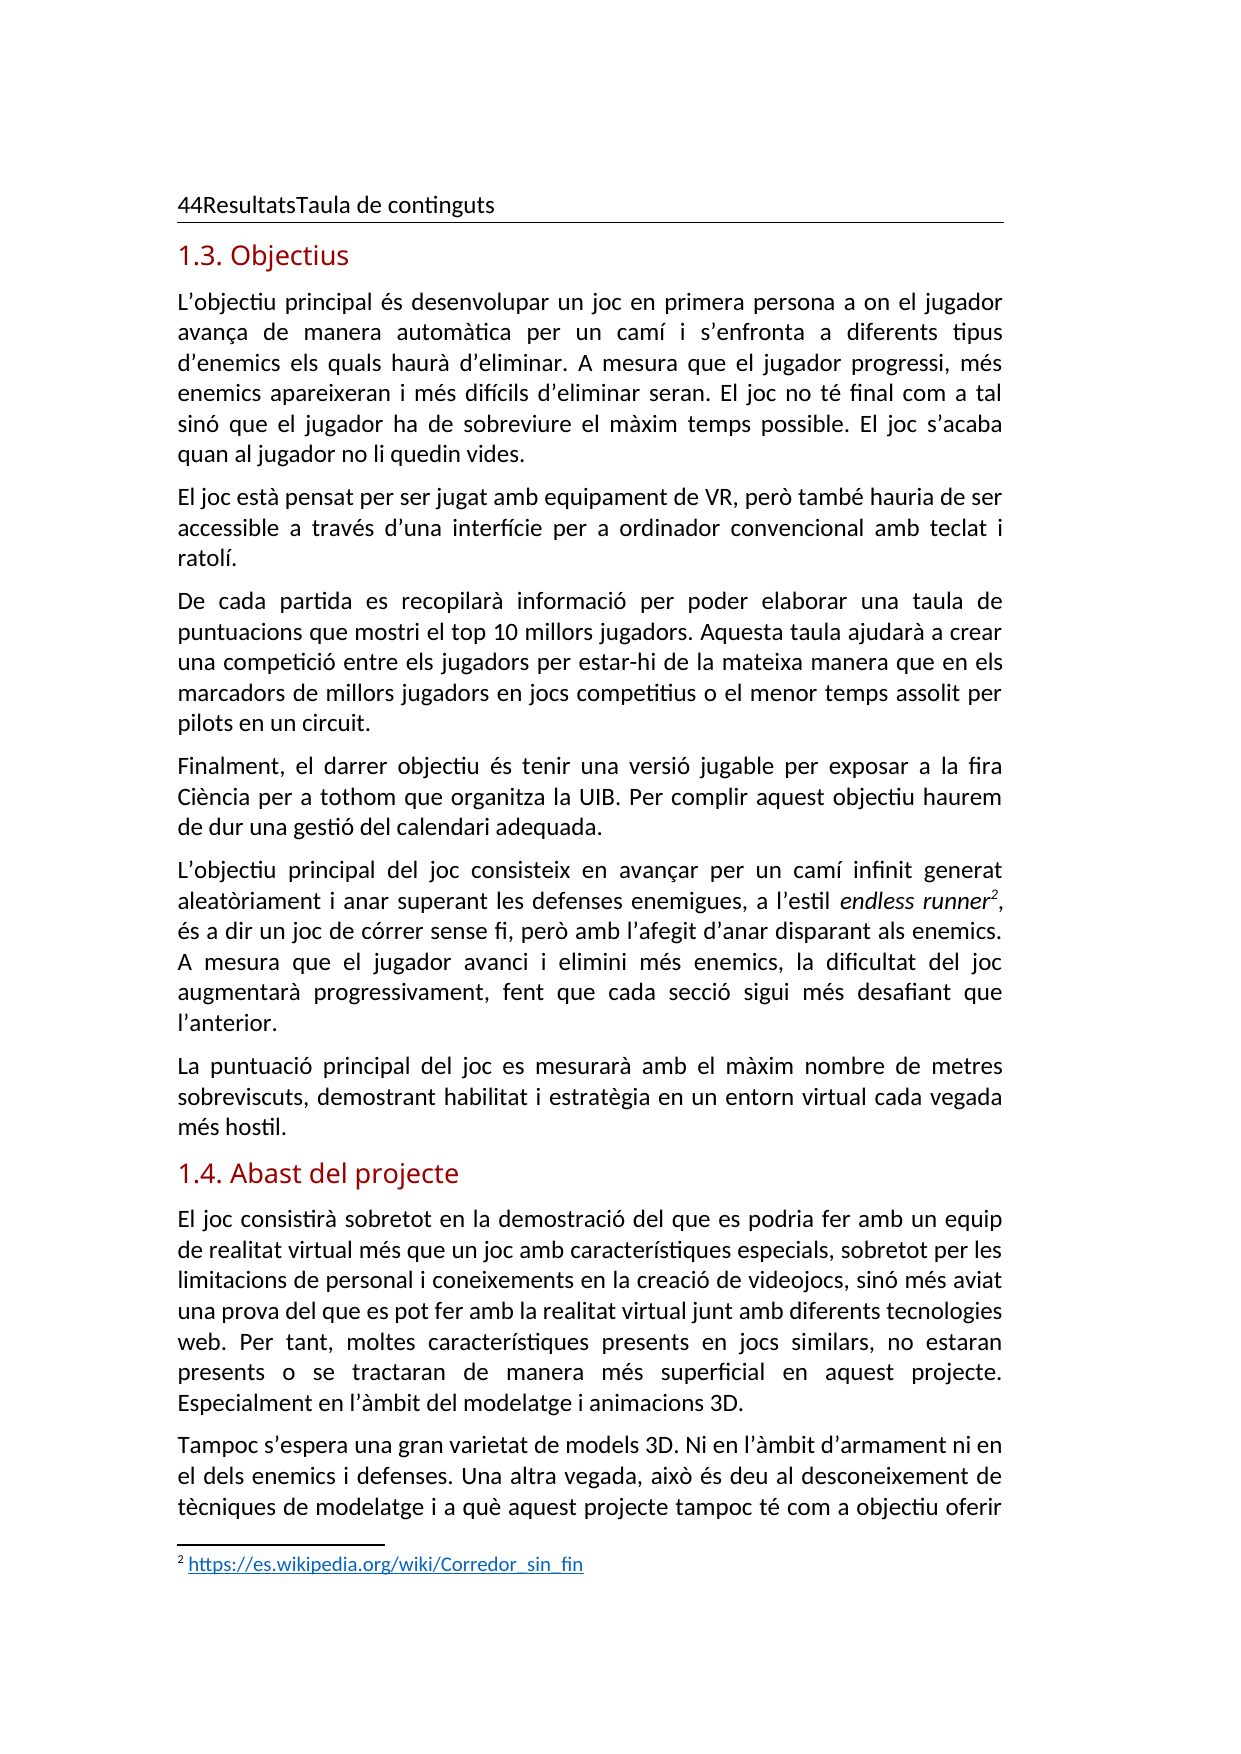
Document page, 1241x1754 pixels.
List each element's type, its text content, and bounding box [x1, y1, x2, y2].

text El joc està pensat per ser jugat amb equipament de VR, però també hauria de ser accessible a través d’una interfície per a ordinador convencional amb teclat i ratolí. [177, 481, 1004, 573]
text La puntuació principal del joc es mesurarà amb el màxim nombre de metres sobreviscuts, demostrant habilitat i estratègia en un entorn virtual cada vegada més hostil. [177, 1050, 1004, 1142]
subtitle Objectius [177, 236, 1004, 273]
text El joc consistirà sobretot en la demostració del que es podria fer amb un equip de realitat virtual més que un joc amb característiques especials, sobretot per les limitacions de personal i coneixements en la creació de videojocs, sinó més aviat una prova del que es pot fer amb la realitat virtual junt amb diferents tecnologies web. Per tant, moltes característiques presents en jocs similars, no estaran presents o se tractaran de manera més superficial en aquest projecte. Especialment en l’àmbit del modelatge i animacions 3D. [177, 1203, 1004, 1417]
text L’objectiu principal del joc consisteix en avançar per un camí infinit generat aleatòriament i anar superant les defenses enemigues, a l’estil endless runner, és a dir un joc de córrer sense fi, però amb l’afegit d’anar disparant als enemics. A mesura que el jugador avanci i elimini més enemics, la dificultat del joc augmentarà progressivament, fent que cada secció sigui més desafiant que l’anterior. [177, 854, 1004, 1038]
subtitle Abast del projecte [177, 1154, 1004, 1191]
text L’objectiu principal és desenvolupar un joc en primera persona a on el jugador avança de manera automàtica per un camí i s’enfronta a diferents tipus d’enemics els quals haurà d’eliminar. A mesura que el jugador progressi, més enemics apareixeran i més difícils d’eliminar seran. El joc no té final com a tal sinó que el jugador ha de sobreviure el màxim temps possible. El joc s’acaba quan al jugador no li quedin vides. [177, 286, 1004, 469]
text De cada partida es recopilarà informació per poder elaborar una taula de puntuacions que mostri el top 10 millors jugadors. Aquesta taula ajudarà a crear una competició entre els jugadors per estar-hi de la mateixa manera que en els marcadors de millors jugadors en jocs competitius o el menor temps assolit per pilots en un circuit. [177, 585, 1004, 738]
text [177, 1430, 1004, 1521]
text Finalment, el darrer objectiu és tenir una versió jugable per exposar a la fira Ciència per a tothom que organitza la UIB. Per complir aquest objectiu haurem de dur una gestió del calendari adequada. [177, 750, 1004, 842]
